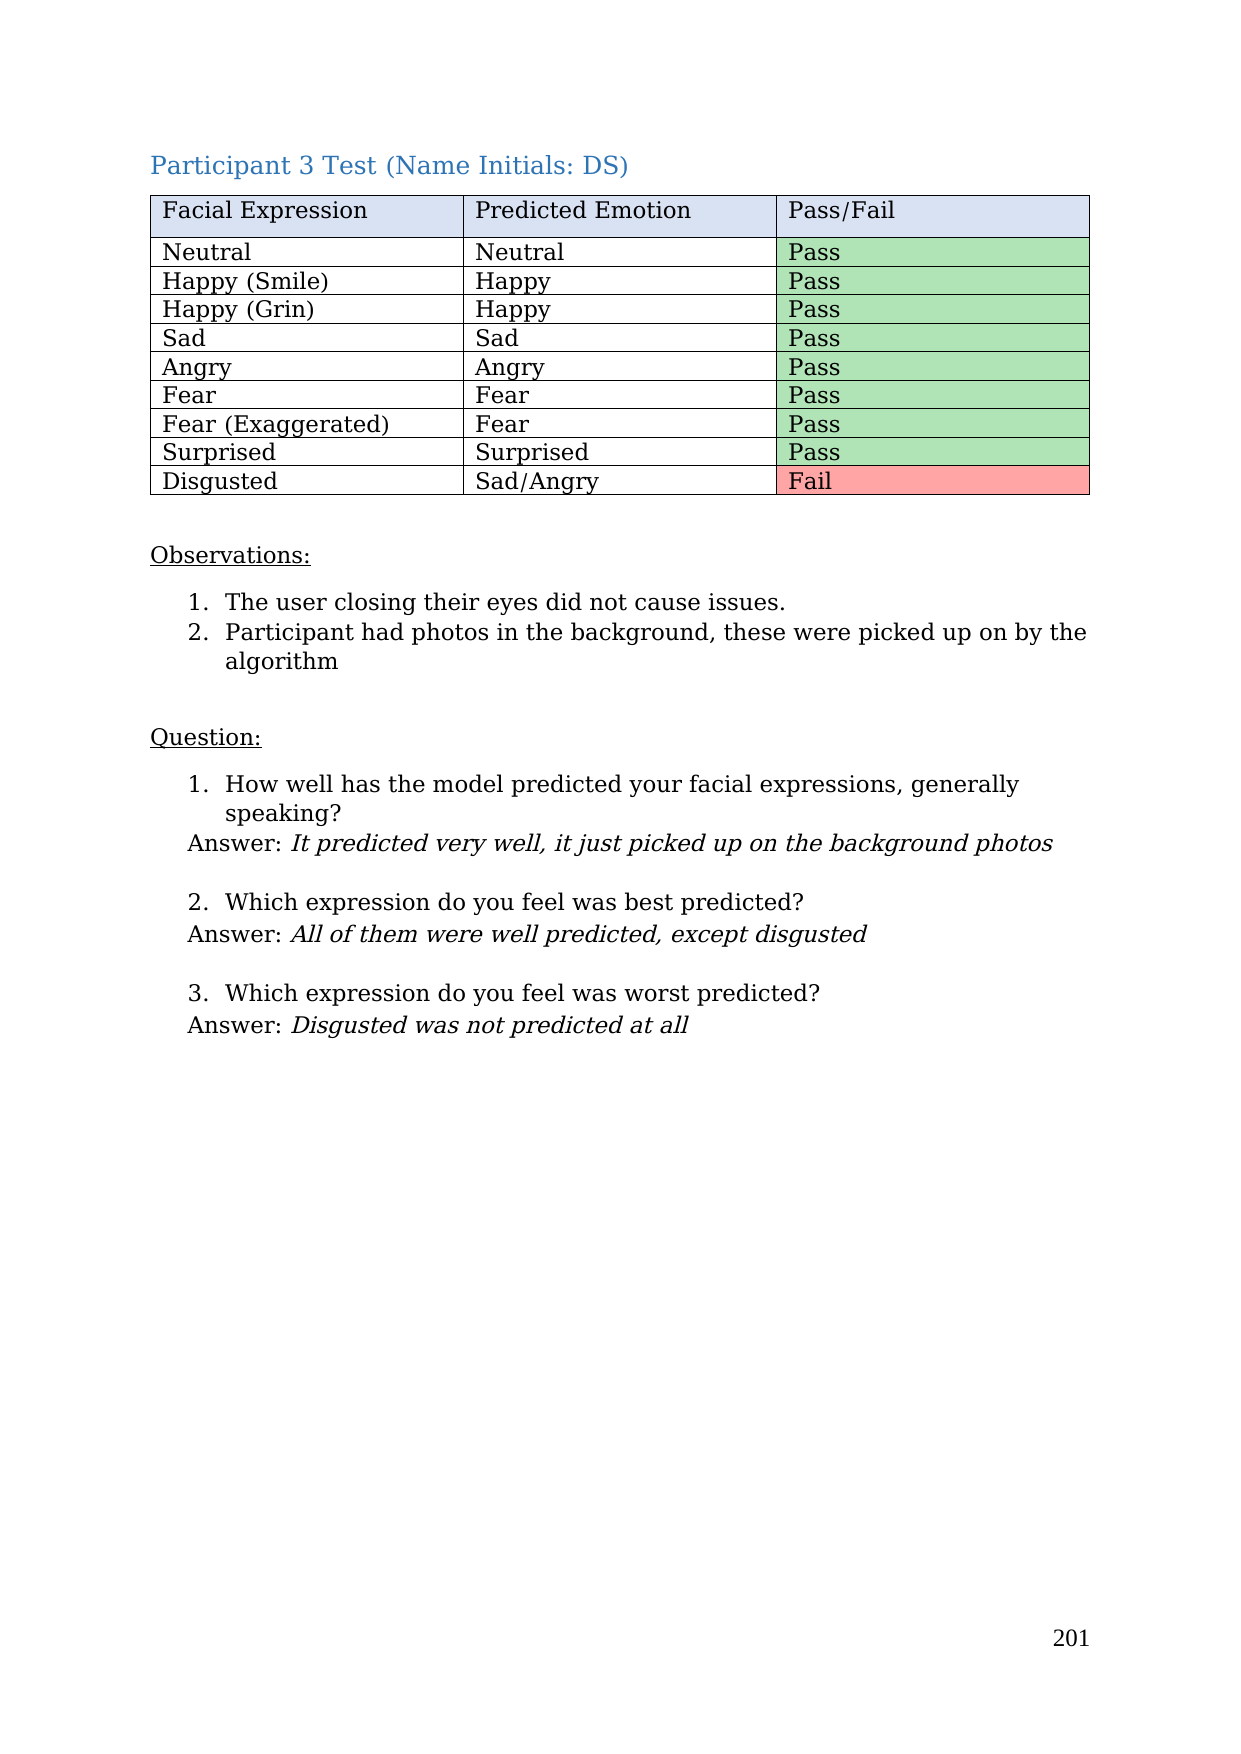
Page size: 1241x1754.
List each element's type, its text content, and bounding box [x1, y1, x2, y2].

table_header Pass/Fail [777, 196, 1089, 237]
table_cell Happy [464, 295, 776, 323]
table_cell Pass [777, 381, 1089, 408]
table_cell Fear (Exaggerated) [151, 409, 463, 437]
table_cell Surprised [151, 438, 463, 465]
table_cell Sad/Angry [464, 466, 776, 494]
list Participant had photos in the background, these were picked up on by the algorithm [187, 617, 1090, 674]
list Answer: Disgusted was not predicted at all [187, 1011, 1090, 1038]
table_cell Pass [777, 438, 1089, 465]
table_cell Pass [777, 238, 1089, 266]
text Question: [150, 723, 1090, 751]
table_cell Surprised [464, 438, 776, 465]
table_cell Sad [151, 324, 463, 351]
table_header Facial Expression [151, 196, 463, 237]
table_cell Happy (Grin) [151, 295, 463, 323]
list Which expression do you feel was worst predicted? [187, 979, 1090, 1007]
table_cell Fail [777, 466, 1089, 494]
list Answer: It predicted very well, it just picked up on the background photos [187, 829, 1090, 856]
table_cell Pass [777, 324, 1089, 351]
table_cell Disgusted [151, 466, 463, 494]
table_cell Fear [151, 381, 463, 408]
table_cell Pass [777, 295, 1089, 323]
table_cell Fear [464, 381, 776, 408]
table_header Predicted Emotion [464, 196, 776, 237]
table_cell Pass [777, 352, 1089, 380]
list Which expression do you feel was best predicted? [187, 888, 1090, 916]
table_cell Fear [464, 409, 776, 437]
list How well has the model predicted your facial expressions, generally speaking? [187, 769, 1090, 827]
table_cell Neutral [464, 238, 776, 266]
subtitle Participant 3 Test (Name Initials: DS) [150, 150, 1090, 180]
table_cell Angry [151, 352, 463, 380]
table_cell Happy (Smile) [151, 267, 463, 294]
table_cell Pass [777, 267, 1089, 294]
table_cell Pass [777, 409, 1089, 437]
table_cell Neutral [151, 238, 463, 266]
list The user closing their eyes did not cause issues. [187, 588, 1090, 615]
table_cell Angry [464, 352, 776, 380]
table_cell Sad [464, 324, 776, 351]
list Answer: All of them were well predicted, except disgusted [187, 920, 1090, 947]
text Observations: [150, 541, 1090, 569]
table_cell Happy [464, 267, 776, 294]
